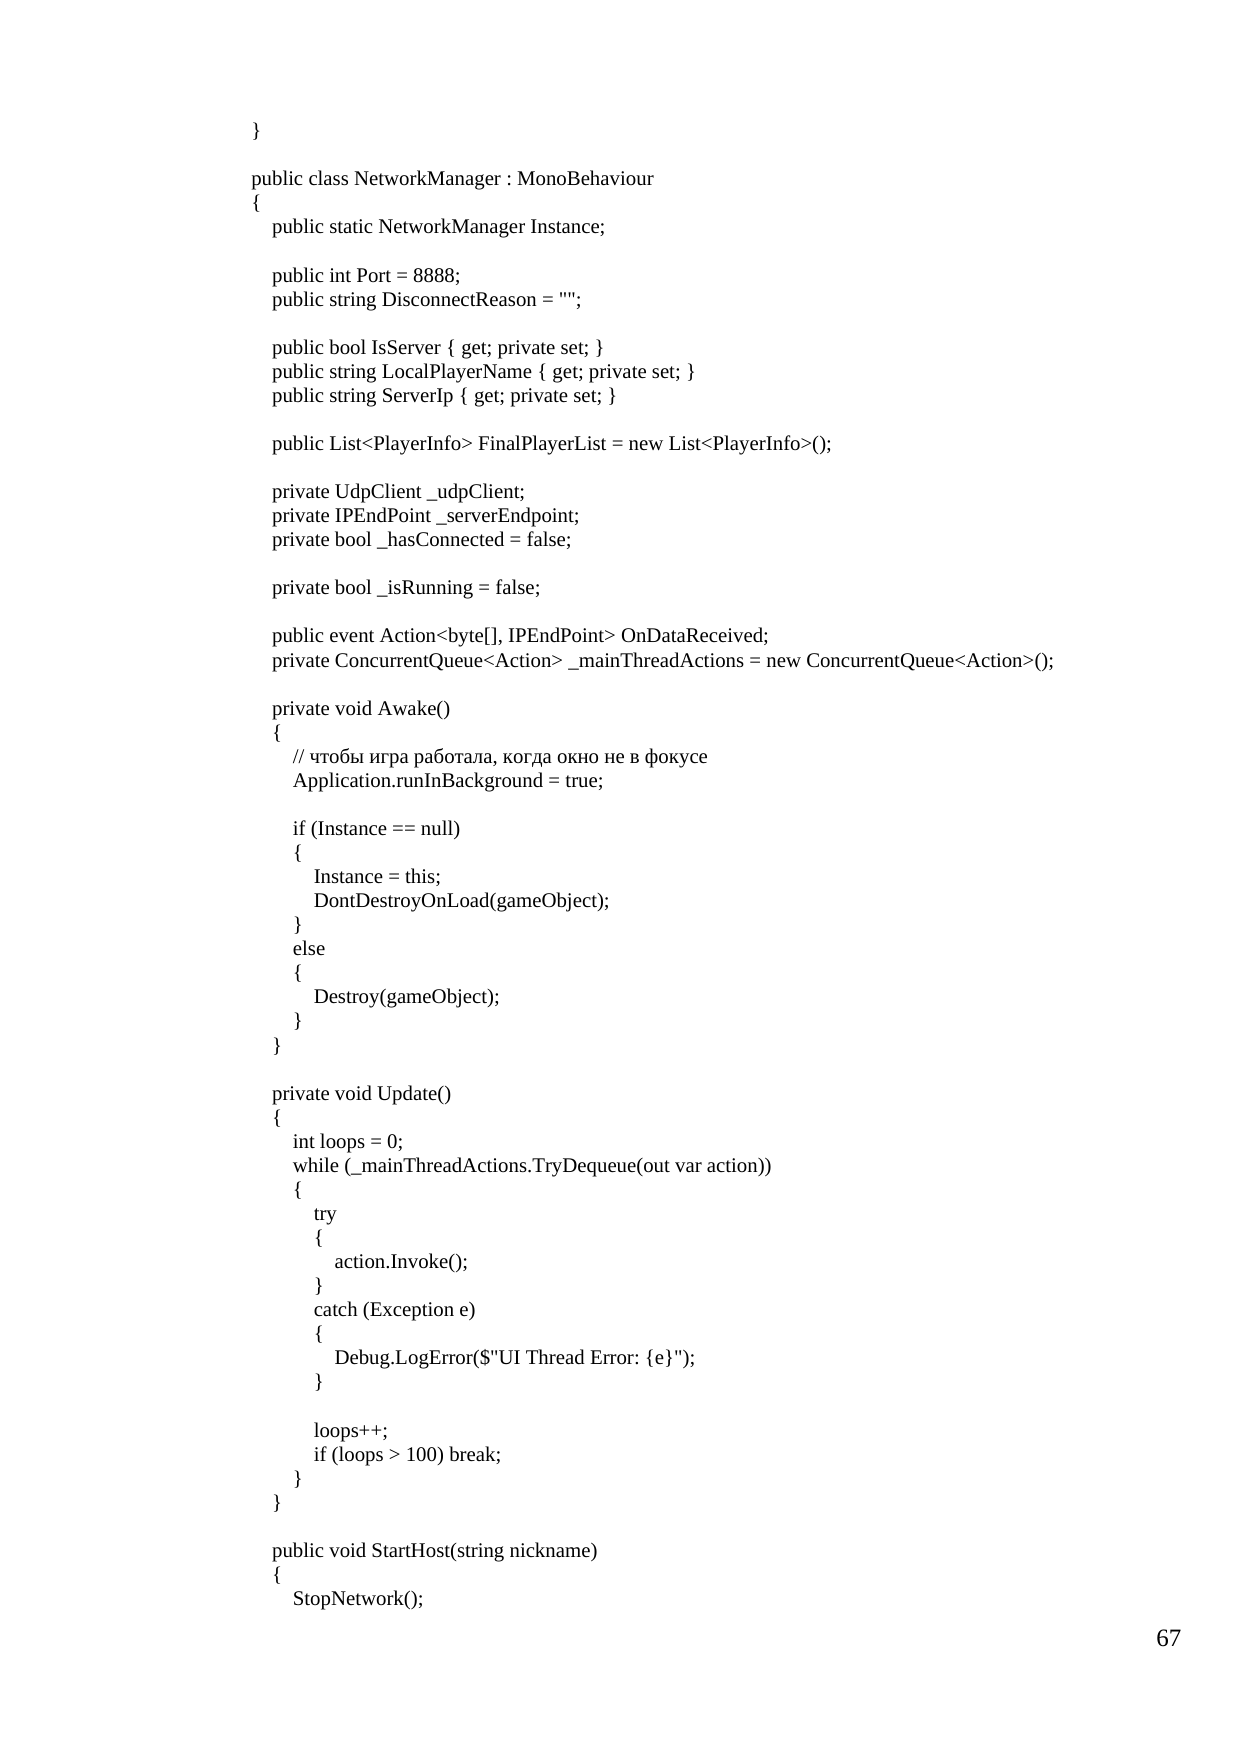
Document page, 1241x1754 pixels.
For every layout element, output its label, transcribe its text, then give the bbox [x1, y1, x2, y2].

text if (loops > 100) break; [177, 1442, 1181, 1466]
text private bool _hasConnected = false; [177, 527, 1181, 551]
text { [177, 960, 1181, 984]
text { [177, 1105, 1181, 1129]
text if (Instance == null) [177, 816, 1181, 840]
text Debug.LogError($"UI Thread Error: {e}"); [177, 1345, 1181, 1369]
text { [177, 720, 1181, 744]
text { [177, 840, 1181, 864]
text public class NetworkManager : MonoBehaviour [177, 166, 1181, 190]
text { [177, 1321, 1181, 1345]
text { [177, 190, 1181, 214]
text private UdpClient _udpClient; [177, 479, 1181, 503]
text Instance = this; [177, 864, 1181, 888]
text loops++; [177, 1417, 1181, 1442]
text private ConcurrentQueue<Action> _mainThreadActions = new ConcurrentQueue<Action>(); [177, 647, 1181, 672]
text public void StartHost(string nickname) [177, 1538, 1181, 1562]
text public static NetworkManager Instance; [177, 214, 1181, 238]
text private void Awake() [177, 696, 1181, 720]
text } [177, 1008, 1181, 1032]
text action.Invoke(); [177, 1249, 1181, 1273]
text } [177, 1466, 1181, 1490]
text // чтобы игра работала, когда окно не в фокусе [177, 744, 1181, 768]
text } [177, 1273, 1181, 1297]
text public bool IsServer { get; private set; } [177, 335, 1181, 359]
text { [177, 1562, 1181, 1586]
text private void Update() [177, 1081, 1181, 1105]
text public string LocalPlayerName { get; private set; } [177, 359, 1181, 383]
text public List<PlayerInfo> FinalPlayerList = new List<PlayerInfo>(); [177, 431, 1181, 455]
text public int Port = 8888; [177, 262, 1181, 287]
text } [177, 1490, 1181, 1514]
text { [177, 1225, 1181, 1249]
text else [177, 936, 1181, 960]
text private IPEndPoint _serverEndpoint; [177, 503, 1181, 527]
text while (_mainThreadActions.TryDequeue(out var action)) [177, 1153, 1181, 1177]
text { [177, 1177, 1181, 1201]
text } [177, 1369, 1181, 1393]
text } [177, 118, 1181, 142]
text StopNetwork(); [177, 1586, 1181, 1610]
text } [177, 912, 1181, 936]
text Application.runInBackground = true; [177, 768, 1181, 792]
text public event Action<byte[], IPEndPoint> OnDataReceived; [177, 623, 1181, 647]
text DontDestroyOnLoad(gameObject); [177, 888, 1181, 912]
text catch (Exception e) [177, 1297, 1181, 1321]
text public string ServerIp { get; private set; } [177, 383, 1181, 407]
text int loops = 0; [177, 1129, 1181, 1153]
text Destroy(gameObject); [177, 984, 1181, 1008]
text } [177, 1032, 1181, 1057]
text private bool _isRunning = false; [177, 575, 1181, 599]
text try [177, 1201, 1181, 1225]
text public string DisconnectReason = ""; [177, 287, 1181, 311]
